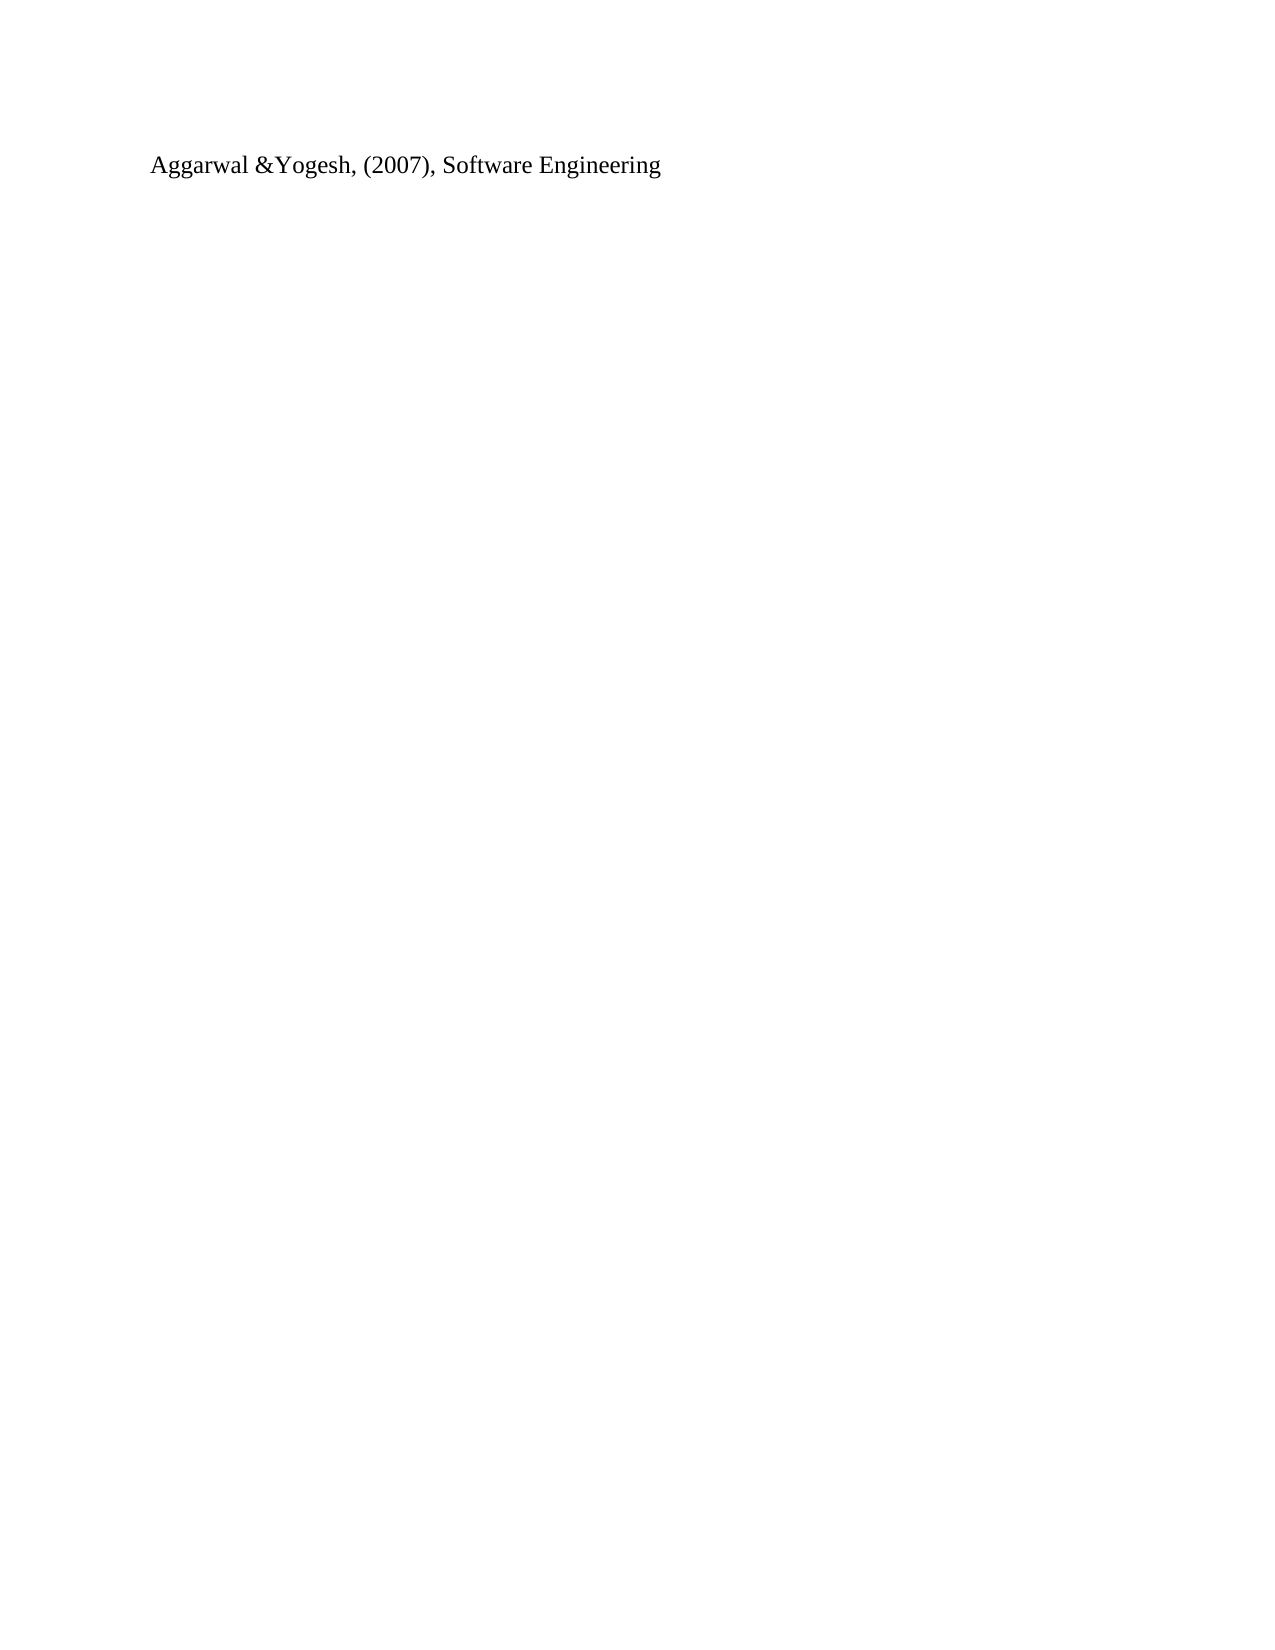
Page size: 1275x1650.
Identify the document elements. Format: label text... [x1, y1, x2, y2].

text Aggarwal &Yogesh, (2007), Software Engineering [150, 150, 1125, 179]
